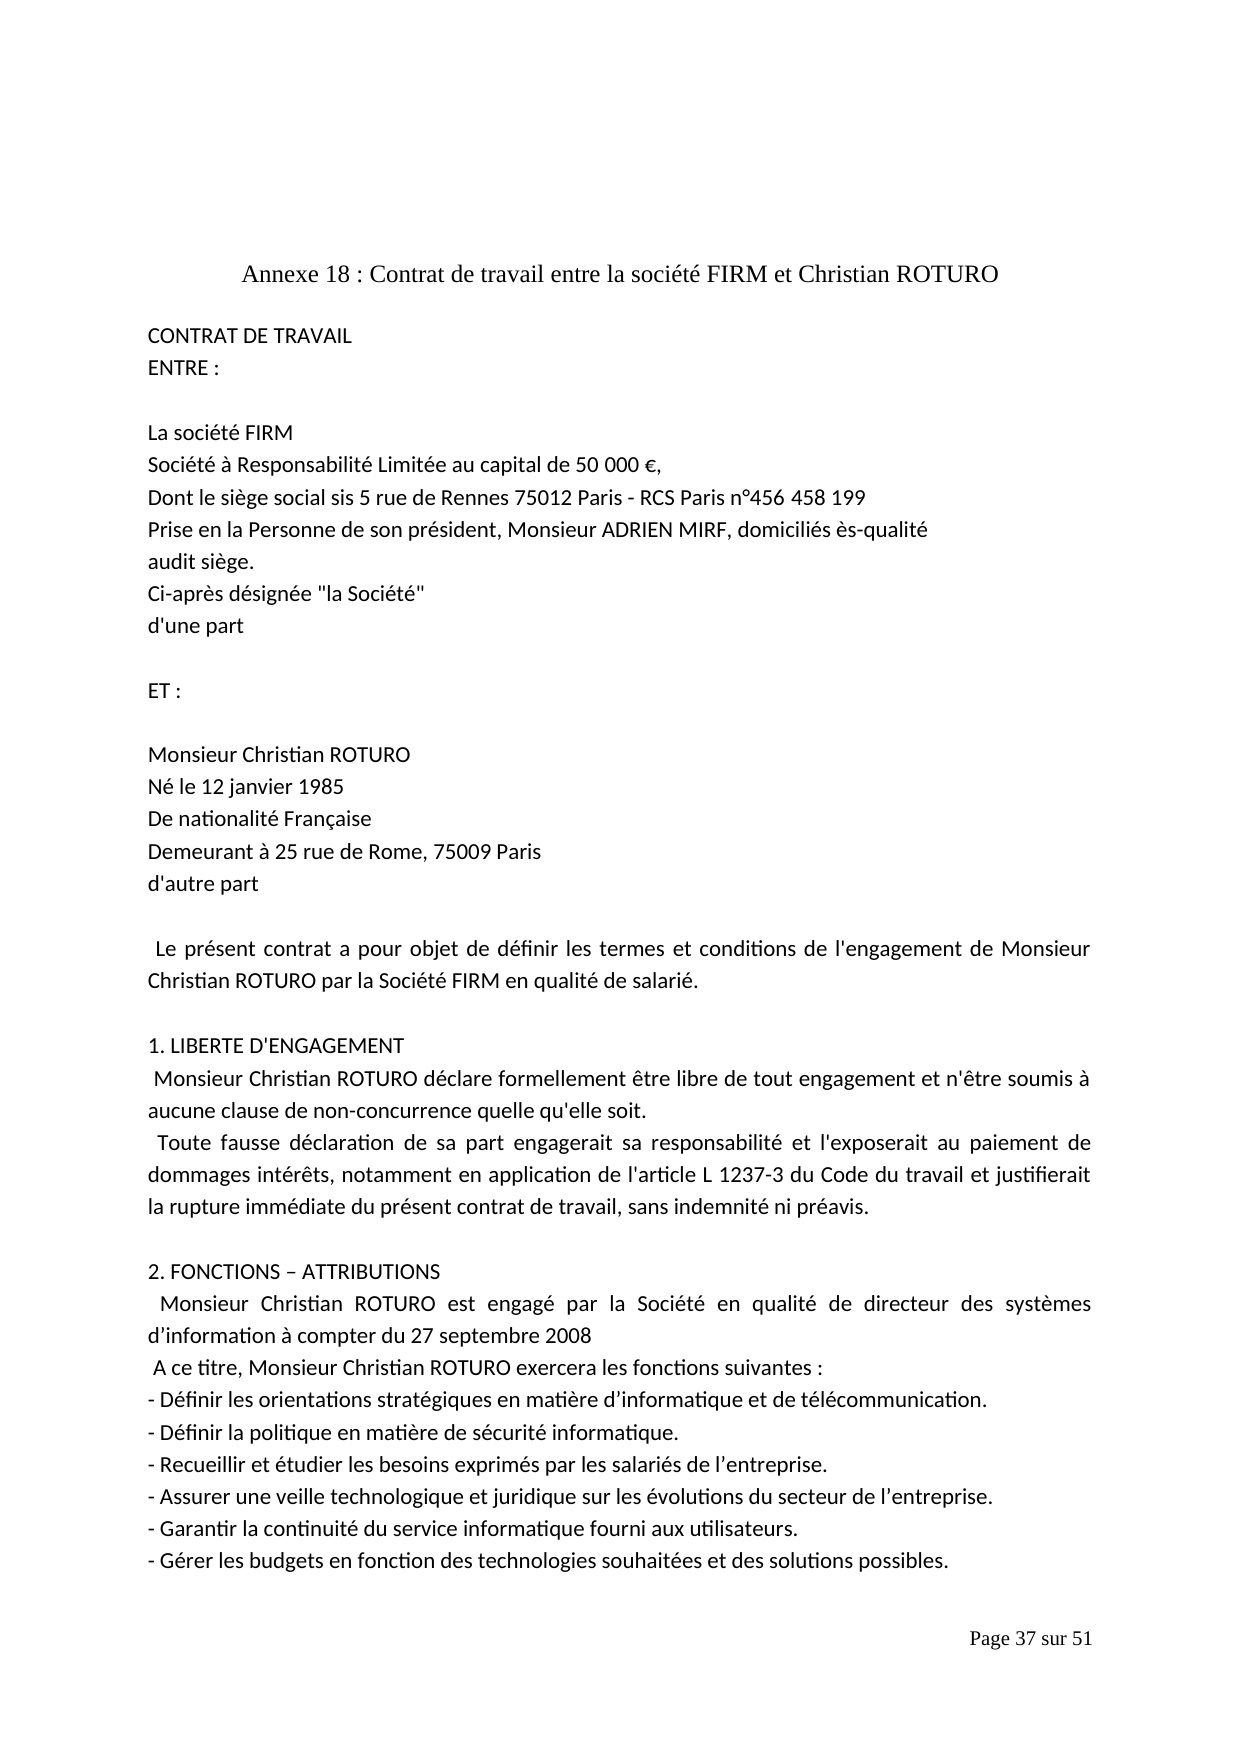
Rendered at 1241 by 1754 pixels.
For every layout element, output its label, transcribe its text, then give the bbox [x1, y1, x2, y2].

text De nationalité Française [148, 804, 1093, 833]
subtitle Annexe 18 : Contrat de travail entre la société FIRM et Christian ROTURO [148, 259, 1093, 288]
text Né le 12 janvier 1985 [148, 772, 1093, 800]
text Monsieur Christian ROTURO [148, 740, 1093, 768]
text Demeurant à 25 rue de Rome, 75009 Paris [148, 837, 1093, 865]
text Ci-après désignée "la Société" [148, 579, 1093, 607]
text - Gérer les budgets en fonction des technologies souhaitées et des solutions possibles. [148, 1547, 1093, 1574]
text - Définir les orientations stratégiques en matière d’informatique et de télécommunication. [148, 1386, 1093, 1414]
text - Recueillir et étudier les besoins exprimés par les salariés de l’entreprise. [148, 1450, 1093, 1478]
text ET : [148, 676, 1093, 704]
text Monsieur Christian ROTURO déclare formellement être libre de tout engagement et n'être soumis à aucune clause de non-concurrence quelle qu'elle soit. [148, 1064, 1093, 1124]
text d'autre part [148, 869, 1093, 897]
text CONTRAT DE TRAVAIL [148, 321, 1093, 349]
text Le présent contrat a pour objet de définir les termes et conditions de l'engagement de Monsieur Christian ROTURO par la Société FIRM en qualité de salarié. [148, 934, 1093, 994]
text La société FIRM [148, 418, 1093, 446]
text - Garantir la continuité du service informatique fourni aux utilisateurs. [148, 1514, 1093, 1542]
text Prise en la Personne de son président, Monsieur ADRIEN MIRF, domiciliés ès-qualité [148, 515, 1093, 543]
text 1. LIBERTE D'ENGAGEMENT [148, 1032, 1093, 1059]
text - Définir la politique en matière de sécurité informatique. [148, 1418, 1093, 1446]
text Dont le siège social sis 5 rue de Rennes 75012 Paris - RCS Paris n°456 458 199 [148, 483, 1093, 511]
text A ce titre, Monsieur Christian ROTURO exercera les fonctions suivantes : [148, 1353, 1093, 1381]
text - Assurer une veille technologique et juridique sur les évolutions du secteur de l’entreprise. [148, 1482, 1093, 1510]
text Monsieur Christian ROTURO est engagé par la Société en qualité de directeur des systèmes d’information à compter du 27 septembre 2008 [148, 1289, 1093, 1349]
text audit siège. [148, 547, 1093, 575]
text Toute fausse déclaration de sa part engagerait sa responsabilité et l'exposerait au paiement de dommages intérêts, notamment en application de l'article L 1237-3 du Code du travail et justifierait la rupture immédiate du présent contrat de travail, sans indemnité ni préavis. [148, 1128, 1093, 1221]
text ENTRE : [148, 353, 1093, 381]
text Société à Responsabilité Limitée au capital de 50 000 €, [148, 451, 1093, 478]
text d'une part [148, 611, 1093, 639]
text 2. FONCTIONS – ATTRIBUTIONS [148, 1257, 1093, 1285]
